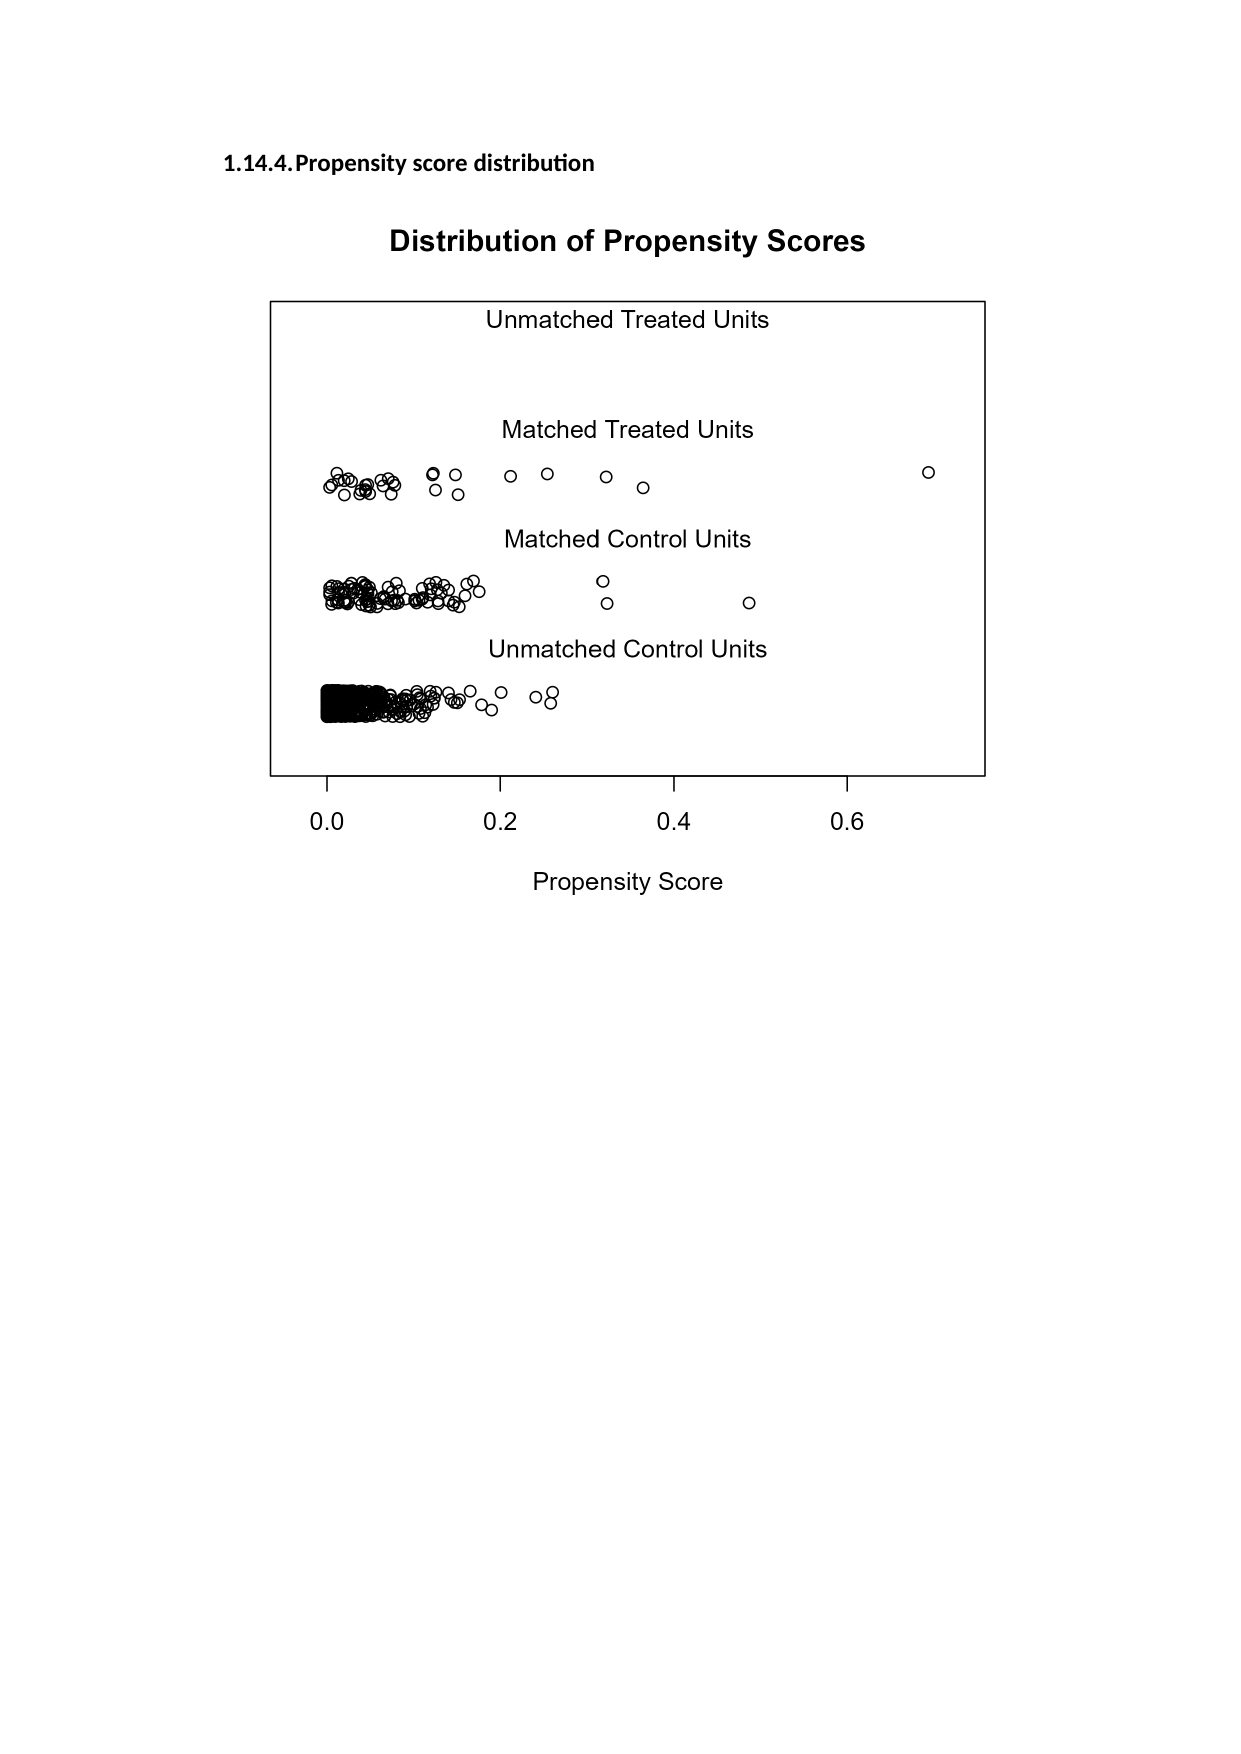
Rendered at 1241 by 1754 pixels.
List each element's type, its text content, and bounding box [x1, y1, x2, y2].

subtitle Propensity score distribution [223, 148, 1093, 178]
picture [147, 178, 1048, 929]
